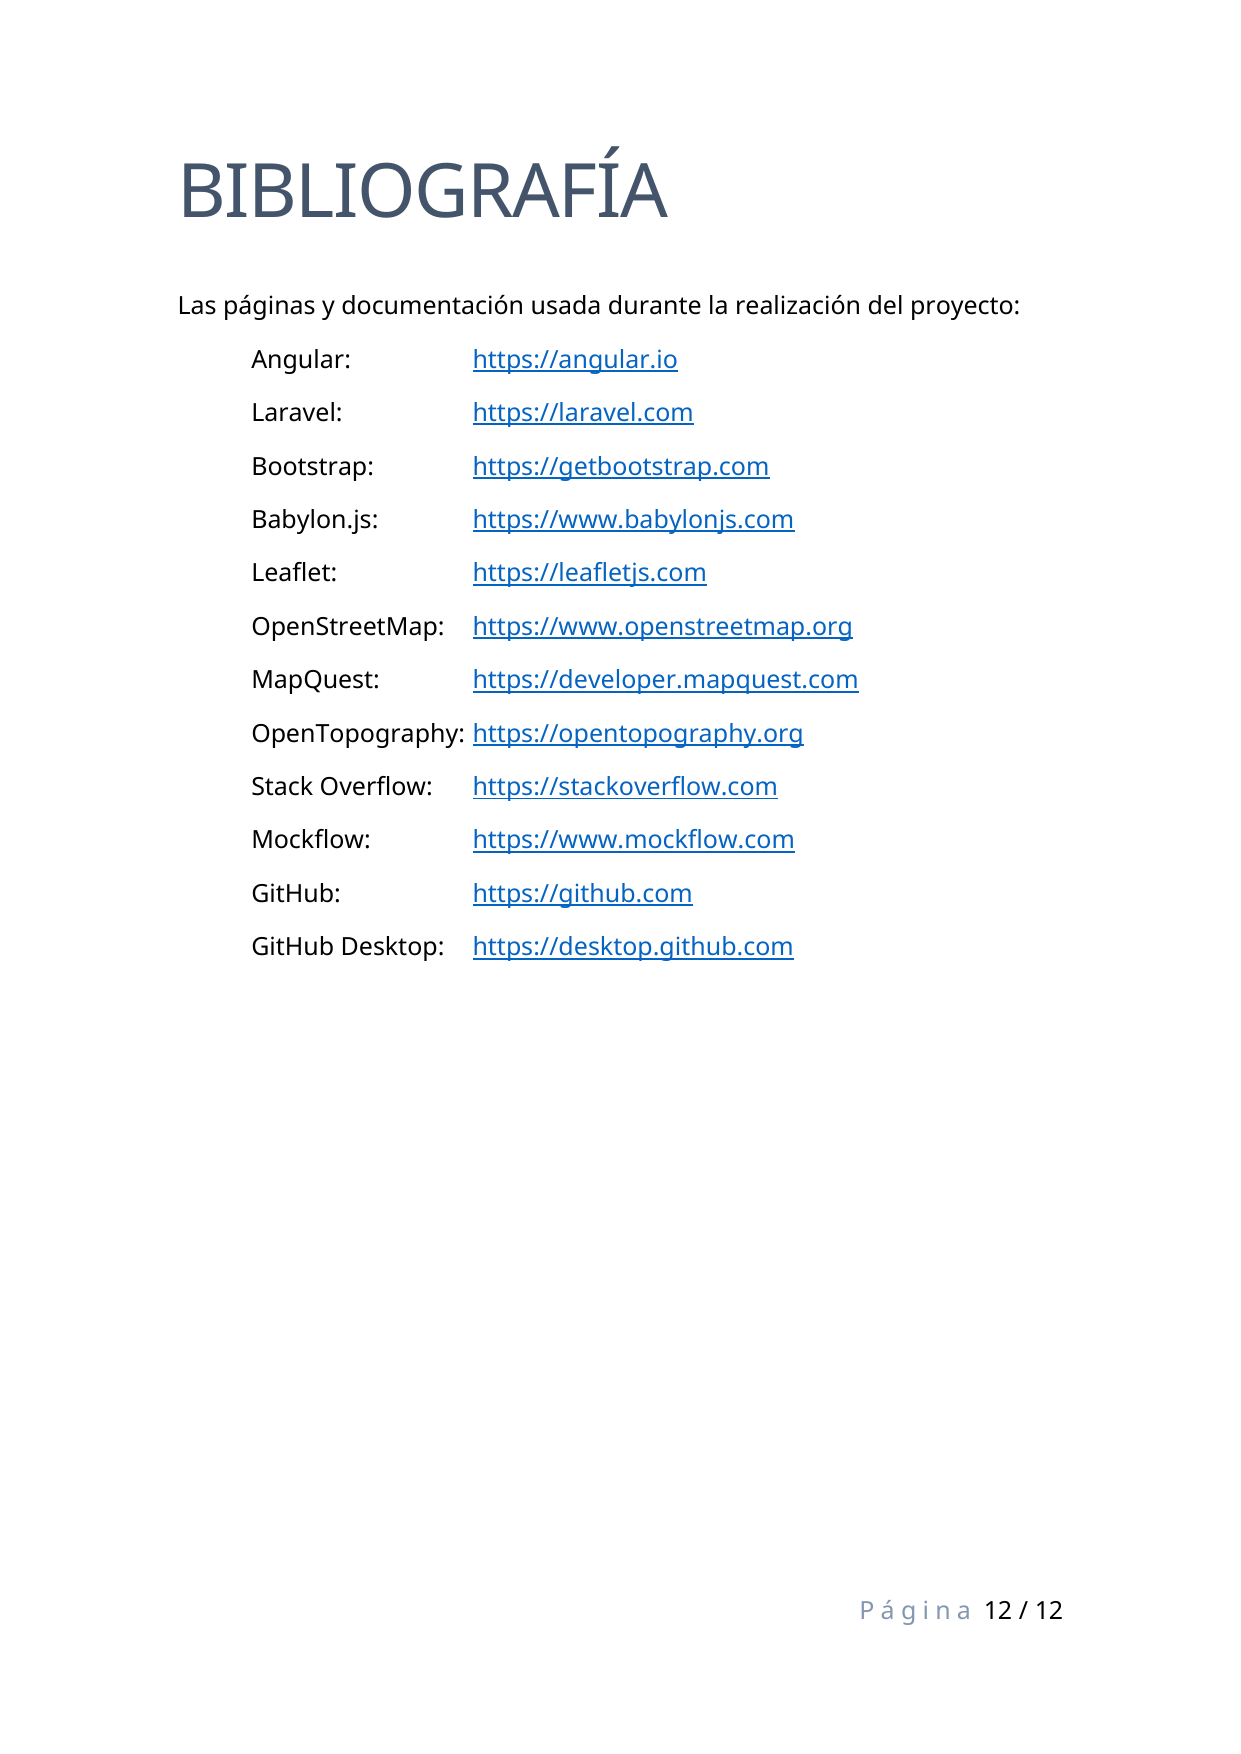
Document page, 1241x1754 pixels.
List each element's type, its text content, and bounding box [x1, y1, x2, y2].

text Laravel: https://laravel.com [177, 395, 1063, 429]
text Leaflet: https://leafletjs.com [177, 555, 1063, 589]
text OpenStreetMap: https://www.openstreetmap.org [177, 608, 1063, 642]
text GitHub: https://github.com [177, 876, 1063, 910]
title Bibliografía [177, 148, 1063, 234]
text Bootstrap: https://getbootstrap.com [177, 448, 1063, 482]
text MapQuest: https://developer.mapquest.com [177, 662, 1063, 696]
text Mockflow: https://www.mockflow.com [177, 822, 1063, 856]
text OpenTopography: https://opentopography.org [177, 715, 1063, 749]
text Las páginas y documentación usada durante la realización del proyecto: [177, 288, 1063, 322]
text Angular: https://angular.io [177, 341, 1063, 375]
text Babylon.js: https://www.babylonjs.com [177, 502, 1063, 536]
text GitHub Desktop: https://desktop.github.com [177, 929, 1063, 963]
text Stack Overflow: https://stackoverflow.com [177, 769, 1063, 803]
